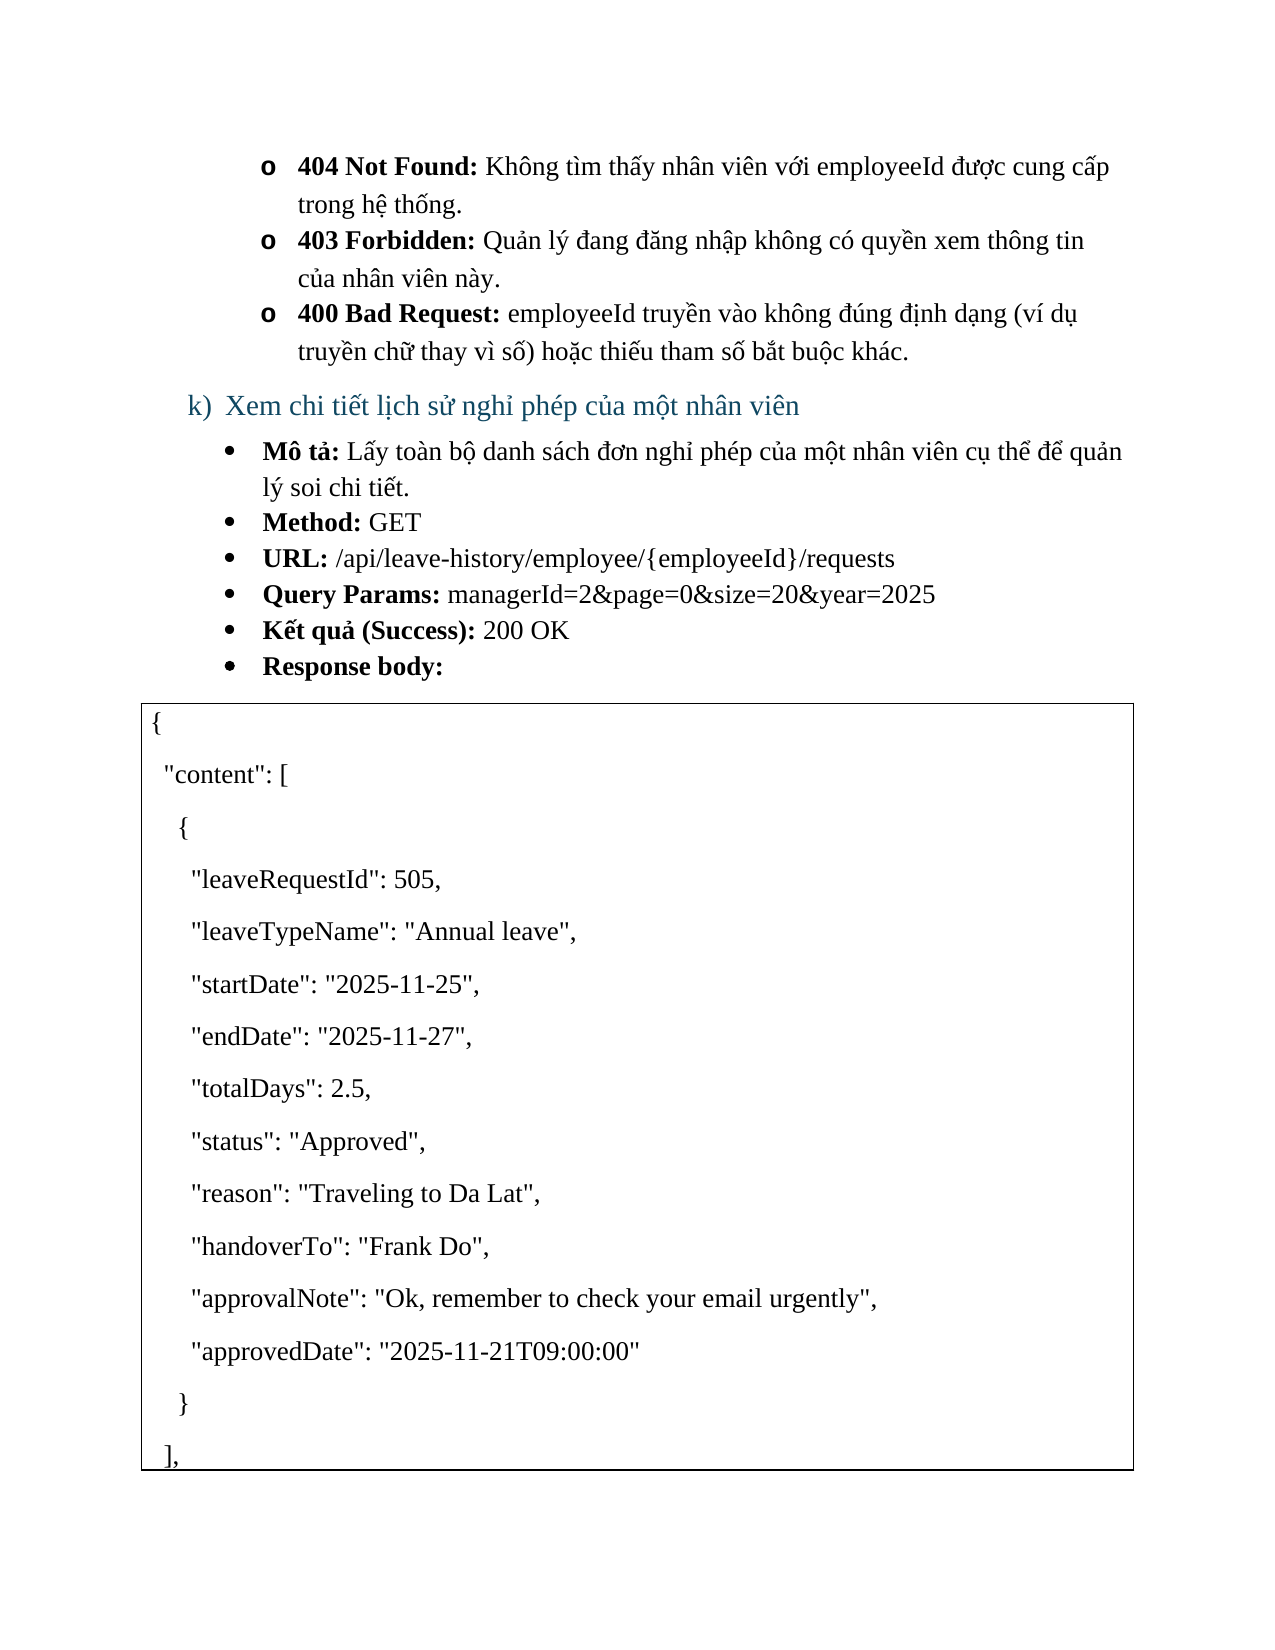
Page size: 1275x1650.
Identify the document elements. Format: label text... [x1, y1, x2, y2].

text "leaveTypeName": "Annual leave", [142, 912, 1133, 947]
text "content": [ [142, 755, 1133, 789]
text "handoverTo": "Frank Do", [142, 1227, 1133, 1261]
text "approvalNote": "Ok, remember to check your email urgently", [142, 1279, 1133, 1313]
text "totalDays": 2.5, [142, 1069, 1133, 1104]
list URL: /api/leave-history/employee/{employeeId}/requests [225, 542, 1125, 573]
text "leaveRequestId": 505, [142, 860, 1133, 894]
list Response body: [225, 650, 1125, 681]
list Mô tả: Lấy toàn bộ danh sách đơn nghỉ phép của một nhân viên cụ thể để quản lý soi chi tiết. [225, 435, 1125, 502]
text ], [142, 1436, 1133, 1469]
text "endDate": "2025-11-27", [142, 1017, 1133, 1051]
list Method: GET [225, 506, 1125, 538]
list 400 Bad Request: employeeId truyền vào không đúng định dạng (ví dụ truyền chữ thay vì số) hoặc thiếu tham số bắt buộc khác. [260, 297, 1125, 367]
list 404 Not Found: Không tìm thấy nhân viên với employeeId được cung cấp trong hệ thống. [260, 150, 1125, 219]
text "approvedDate": "2025-11-21T09:00:00" [142, 1331, 1133, 1366]
text } [142, 1384, 1133, 1418]
text { [142, 807, 1133, 842]
list Kết quả (Success): 200 OK [225, 614, 1125, 645]
text "reason": "Traveling to Da Lat", [142, 1174, 1133, 1208]
subtitle Xem chi tiết lịch sử nghỉ phép của một nhân viên [187, 388, 1125, 421]
list Query Params: managerId=2&page=0&size=20&year=2025 [225, 578, 1125, 609]
list 403 Forbidden: Quản lý đang đăng nhập không có quyền xem thông tin của nhân viên này. [260, 224, 1125, 293]
text "startDate": "2025-11-25", [142, 965, 1133, 999]
text "status": "Approved", [142, 1122, 1133, 1156]
text { [142, 704, 1133, 737]
